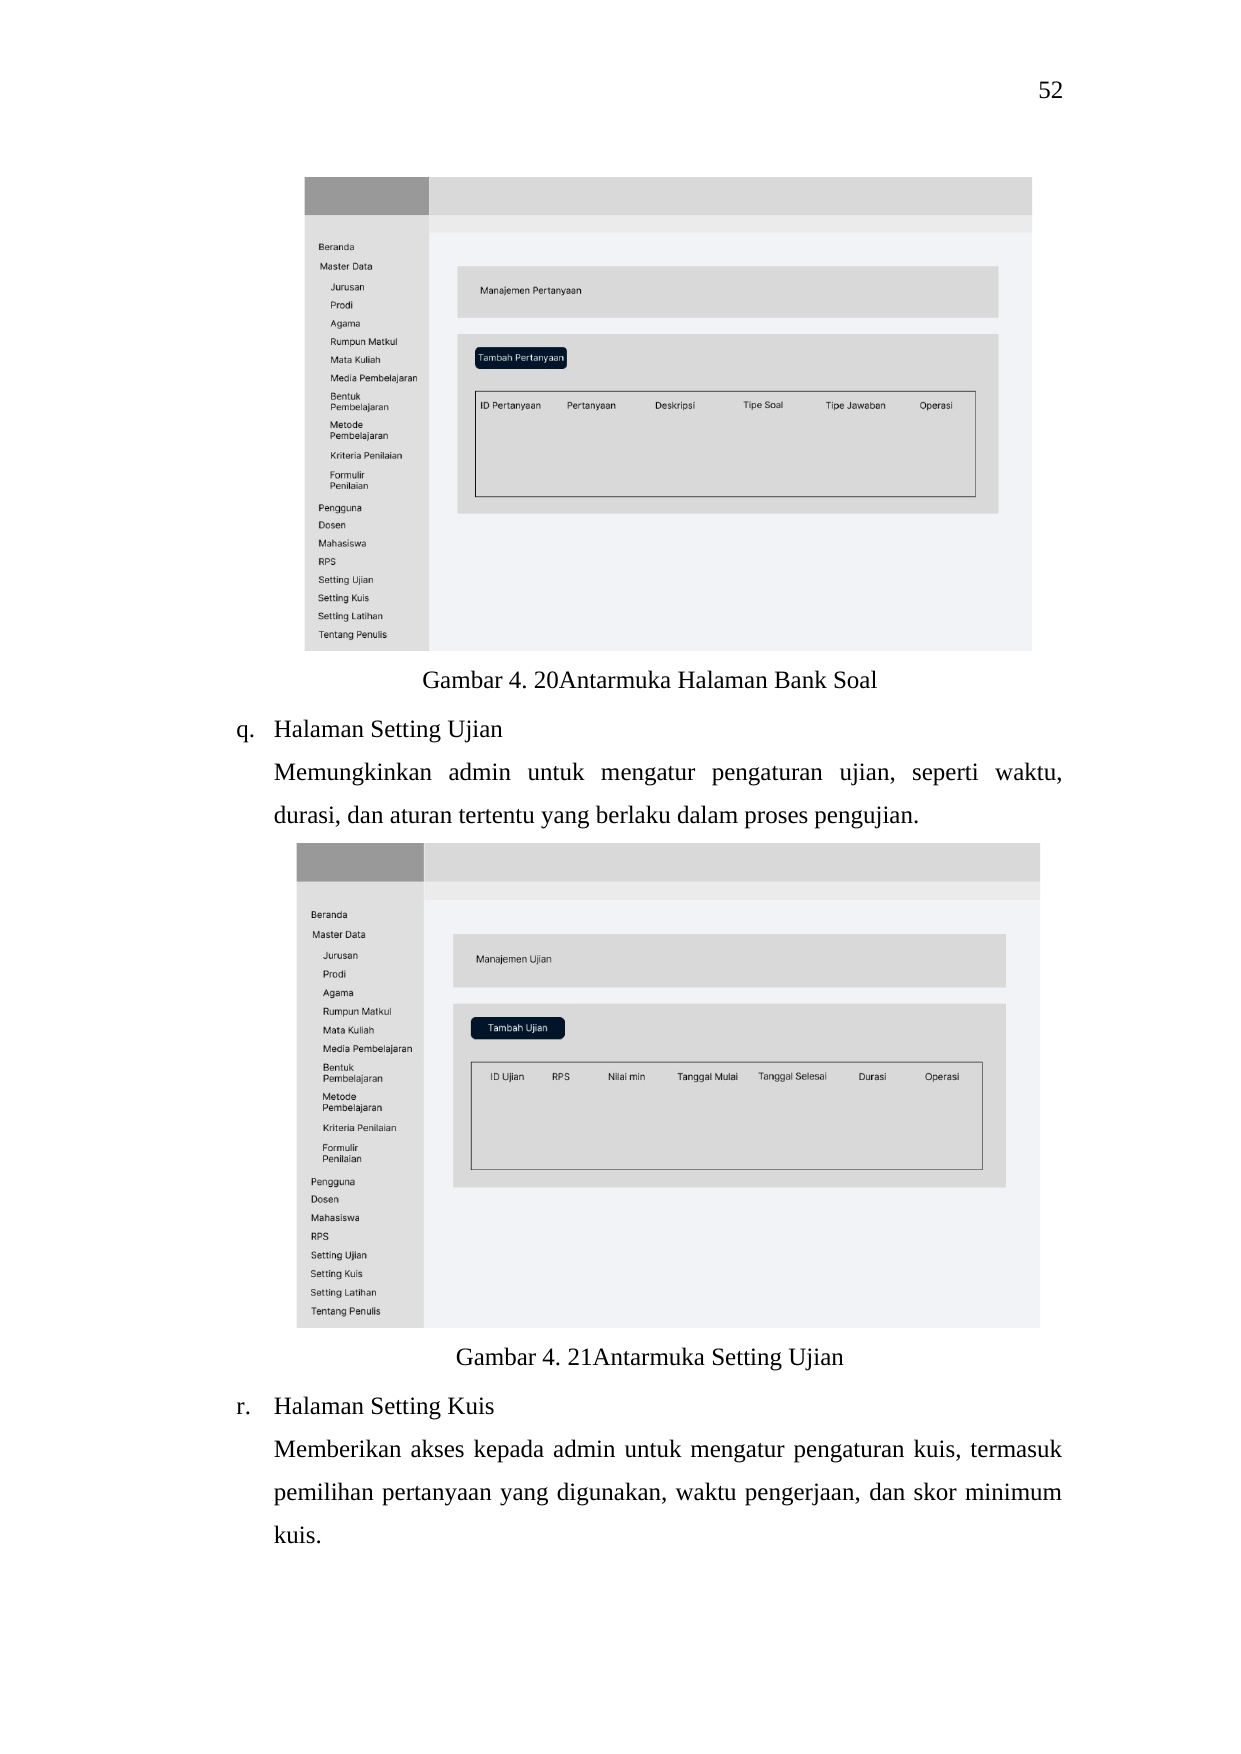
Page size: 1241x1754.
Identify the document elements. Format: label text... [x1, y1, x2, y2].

list Memungkinkan admin untuk mengatur pengaturan ujian, seperti waktu, durasi, dan aturan tertentu yang berlaku dalam proses pengujian. [274, 757, 1063, 829]
list Halaman Setting Kuis [236, 1391, 1063, 1420]
list Halaman Setting Ujian [236, 714, 1063, 743]
list Memberikan akses kepada admin untuk mengatur pengaturan kuis, termasuk pemilihan pertanyaan yang digunakan, waktu pengerjaan, dan skor minimum kuis. [274, 1434, 1063, 1549]
picture [304, 177, 1033, 651]
picture [296, 843, 1041, 1328]
